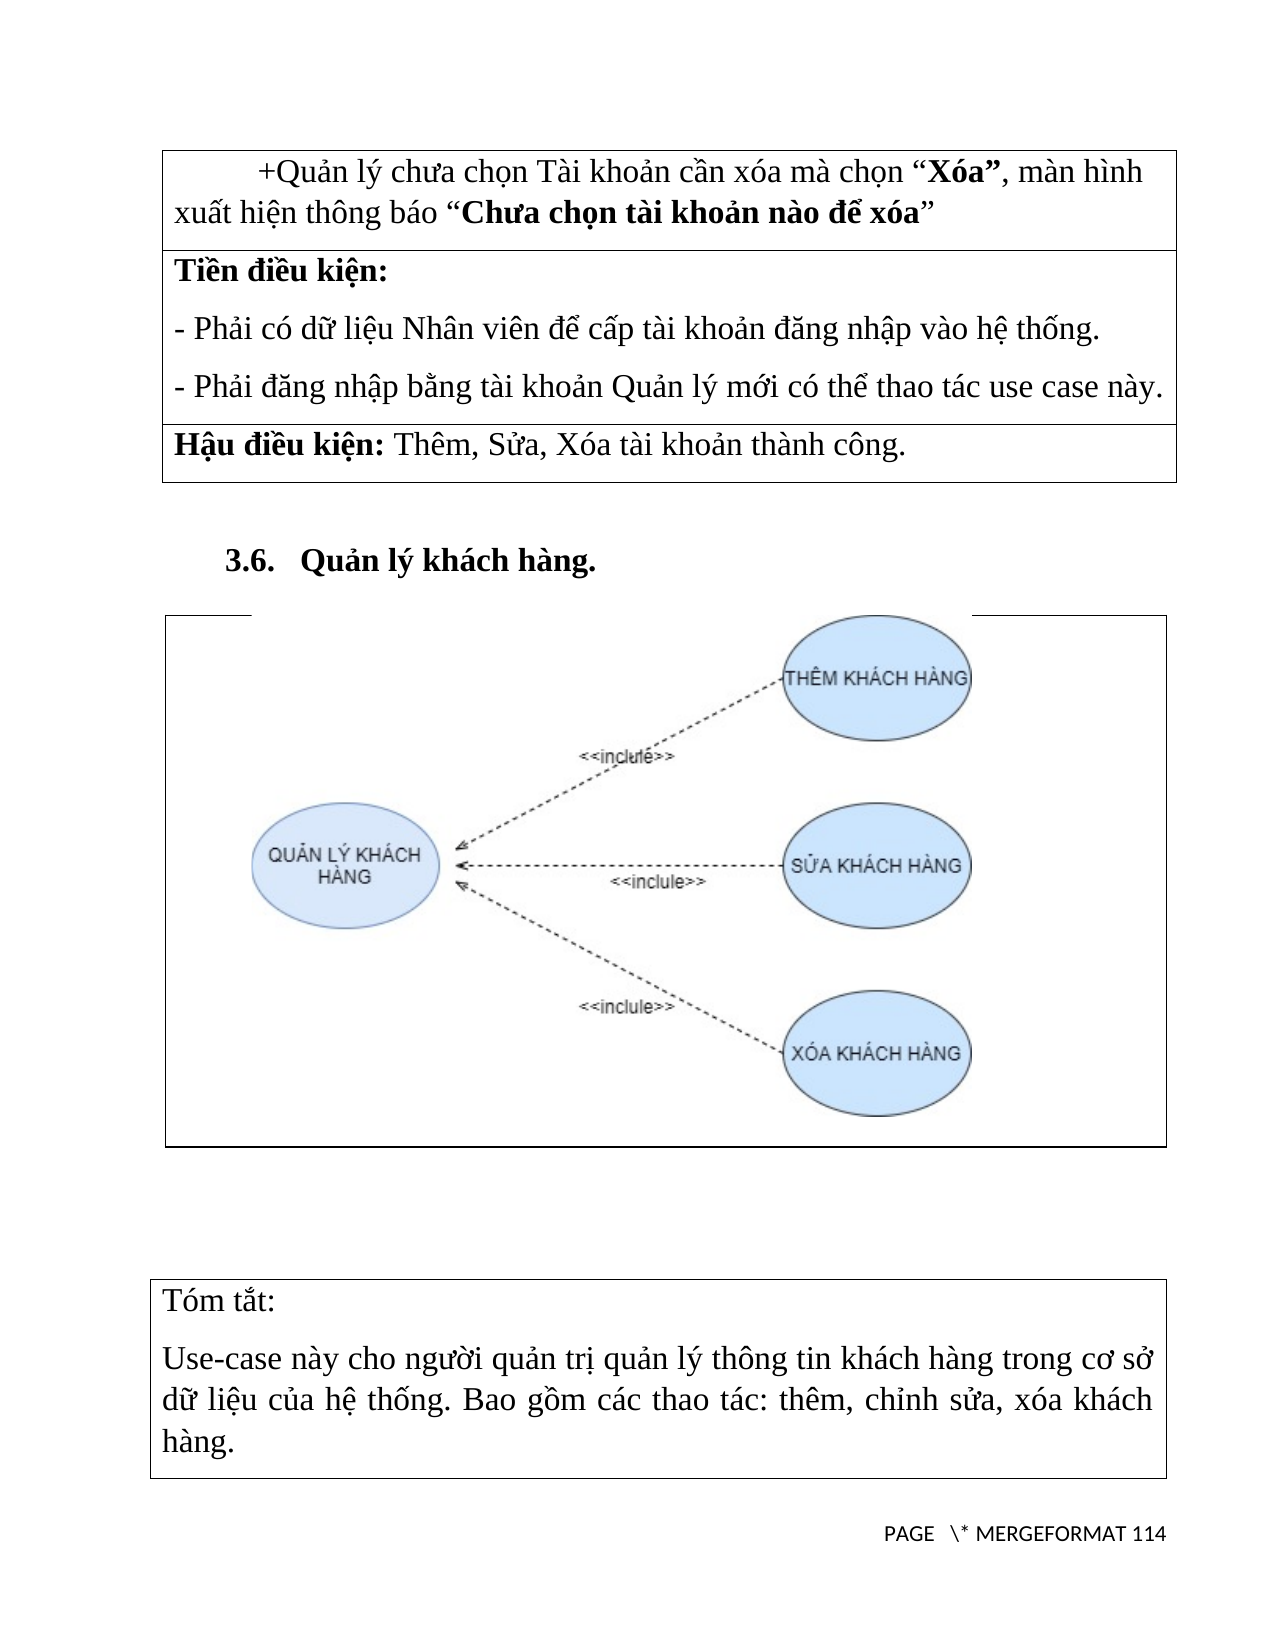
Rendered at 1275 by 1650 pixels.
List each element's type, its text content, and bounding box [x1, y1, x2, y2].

table_cell Hậu điều kiện: Thêm, Sửa, Xóa tài khoản thành công. [163, 425, 1176, 482]
table_header [166, 616, 1166, 1146]
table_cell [163, 151, 1176, 249]
list Quản lý khách hàng. [225, 540, 1167, 579]
table_header Tóm tắt: Use-case này cho người quản trị quản lý thông tin khách hàng trong cơ sở dữ liệu của hệ thống. Bao gồm các thao tác: thêm, chỉnh sửa, xóa khách hàng. [151, 1280, 1166, 1478]
picture [251, 615, 972, 1117]
table_cell Tiền điều kiện: - Phải có dữ liệu Nhân viên để cấp tài khoản đăng nhập vào hệ thống. - Phải đăng nhập bằng tài khoản Quản lý mới có thể thao tác use case này. [163, 251, 1176, 424]
